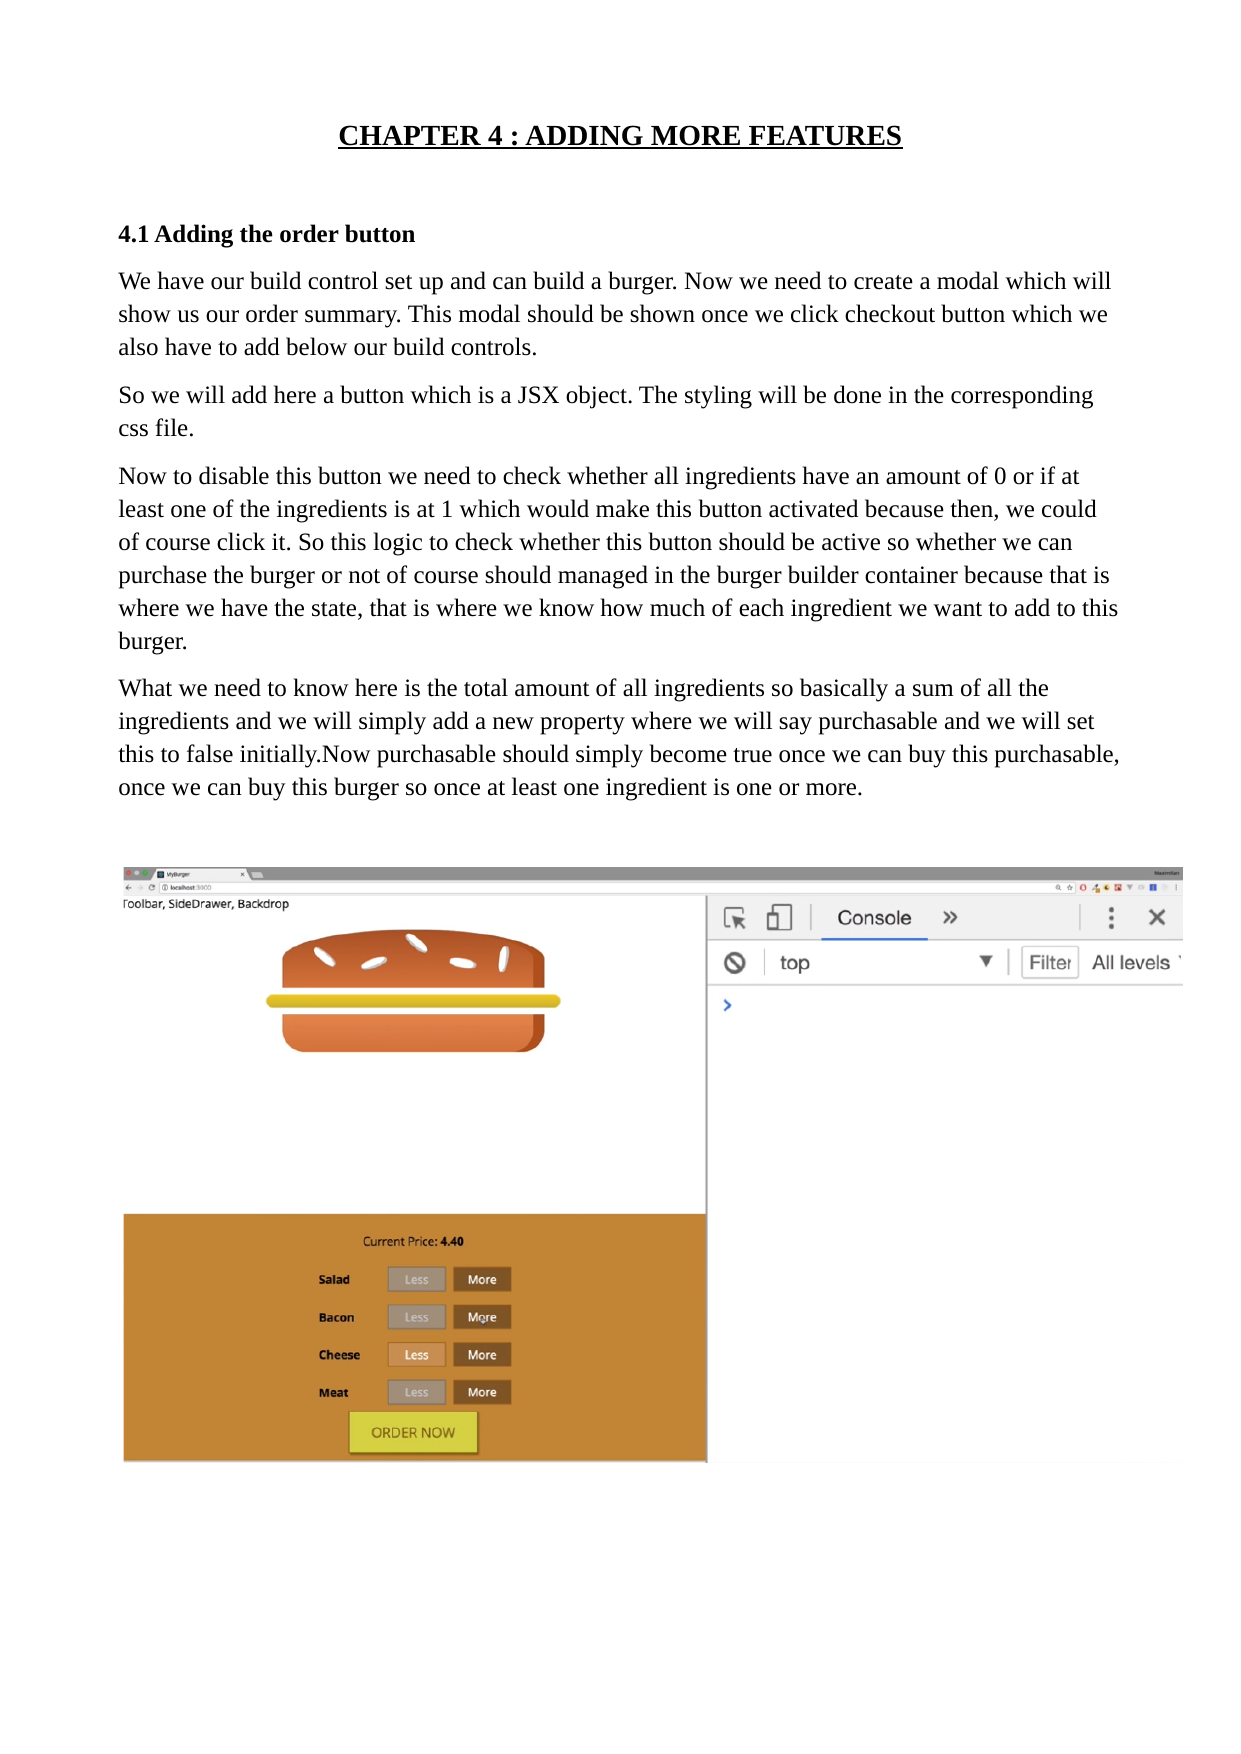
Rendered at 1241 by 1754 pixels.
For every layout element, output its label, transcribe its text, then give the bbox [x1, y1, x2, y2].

text So we will add here a button which is a JSX object. The styling will be done in the corresponding css file. [118, 380, 1122, 442]
text 4.1 Adding the order button [118, 219, 1122, 248]
text What we need to know here is the total amount of all ingredients so basically a sum of all the ingredients and we will simply add a new property where we will say purchasable and we will set this to false initially.Now purchasable should simply become true once we can buy this purchasable, once we can buy this burger so once at least one ingredient is one or more. [118, 673, 1122, 801]
text We have our build control set up and can build a burger. Now we need to create a modal which will show us our order summary. This modal should be shown once we click checkout button which we also have to add below our build controls. [118, 266, 1122, 361]
text CHAPTER 4 : ADDING MORE FEATURES [118, 118, 1122, 152]
picture [123, 867, 1183, 1463]
text Now to disable this button we need to check whether all ingredients have an amount of 0 or if at least one of the ingredients is at 1 which would make this button activated because then, we could of course click it. So this logic to check whether this button should be active so whether we can purchase the burger or not of course should managed in the burger builder container because that is where we have the state, that is where we know how much of each ingredient we want to add to this burger. [118, 461, 1122, 654]
